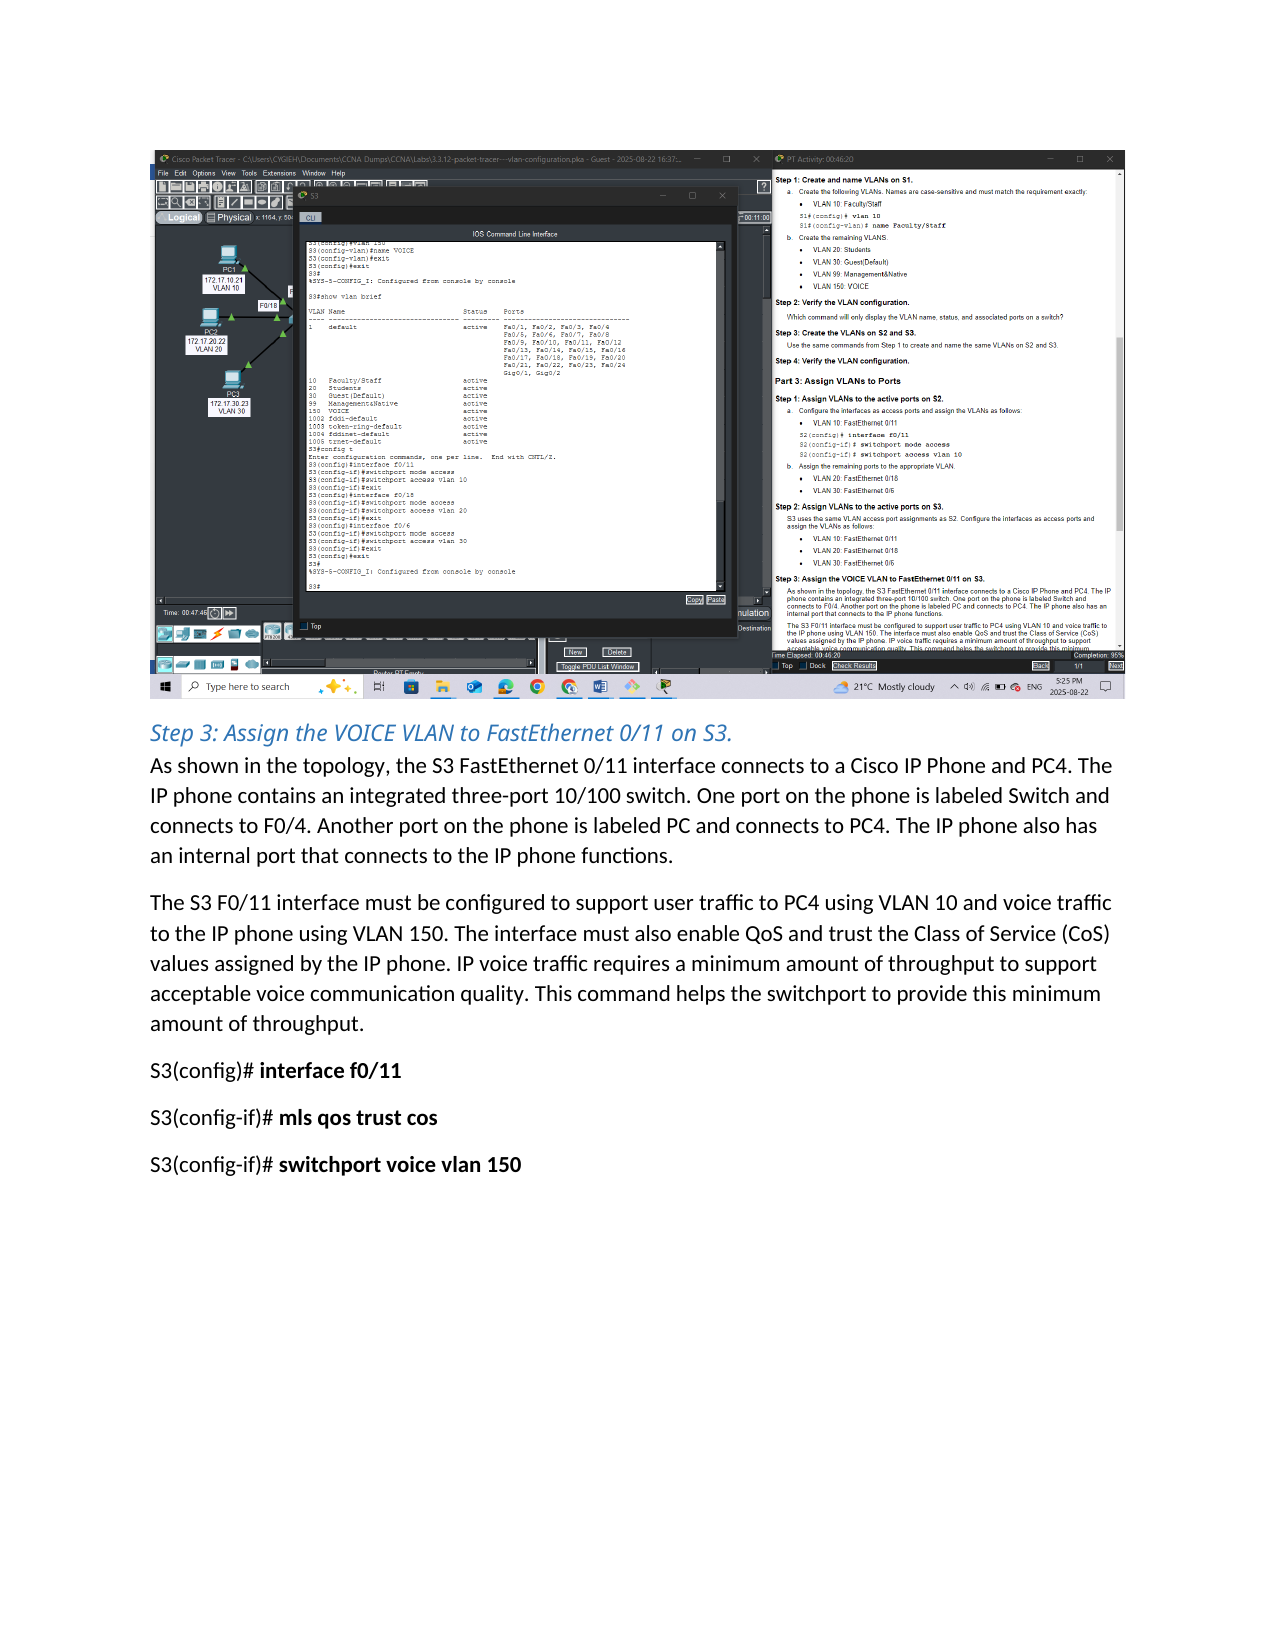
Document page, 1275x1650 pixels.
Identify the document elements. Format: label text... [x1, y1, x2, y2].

text S3(config)# interface f0/11 [150, 1056, 1125, 1084]
text S3(config-if)# mls qos trust cos [150, 1103, 1125, 1131]
text As shown in the topology, the S3 FastEthernet 0/11 interface connects to a Cisco IP Phone and PC4. The IP phone contains an integrated three-port 10/100 switch. One port on the phone is labeled Switch and connects to F0/4. Another port on the phone is labeled PC and connects to PC4. The IP phone also has an internal port that connects to the IP phone functions. [150, 751, 1125, 870]
text The S3 F0/11 interface must be configured to support user traffic to PC4 using VLAN 10 and voice traffic to the IP phone using VLAN 150. The interface must also enable QoS and trust the Class of Service (CoS) values assigned by the IP phone. IP voice traffic requires a minimum amount of throughput to support acceptable voice communication quality. This command helps the switchport to provide this minimum amount of throughput. [150, 888, 1125, 1037]
picture [150, 150, 1125, 699]
subtitle Step 3: Assign the VOICE VLAN to FastEthernet 0/11 on S3. [150, 717, 1125, 748]
text S3(config-if)# switchport voice vlan 150 [150, 1150, 1125, 1178]
